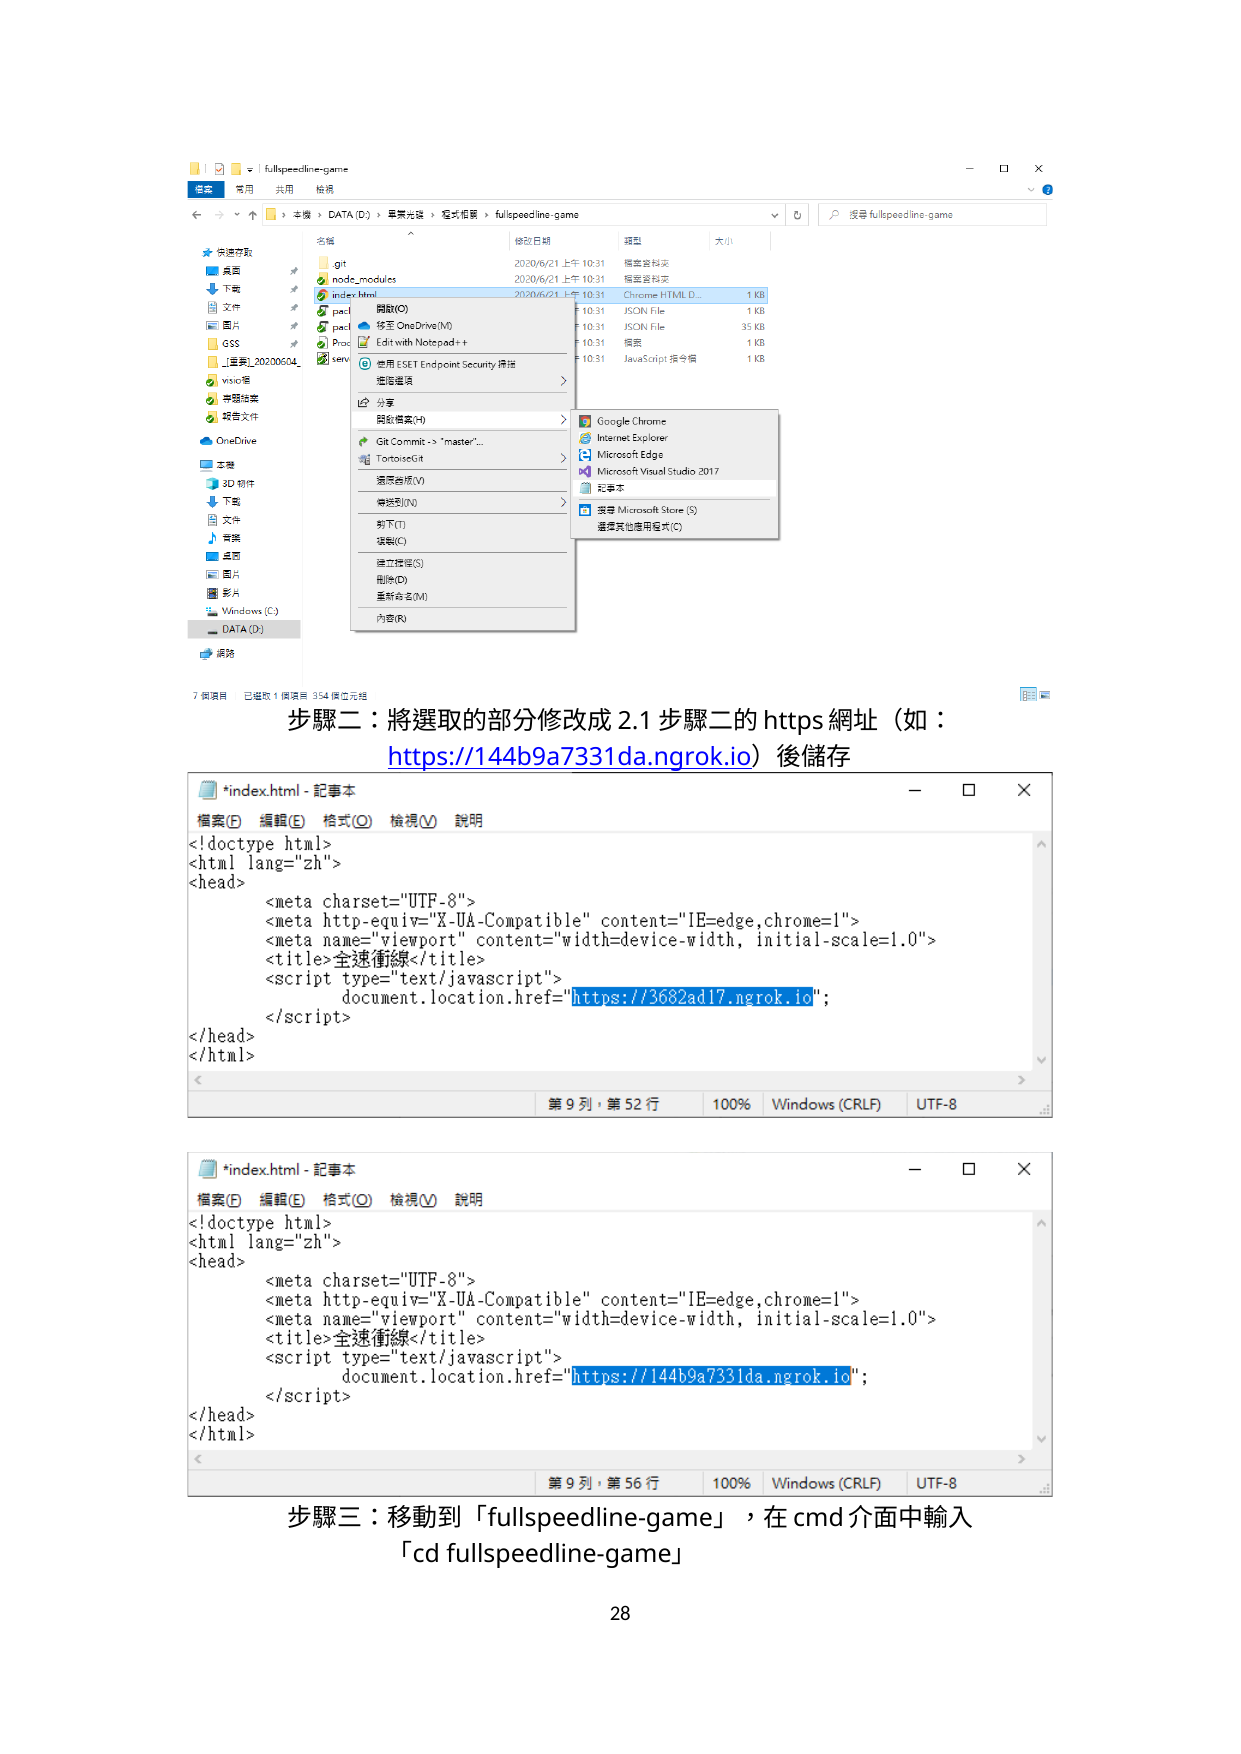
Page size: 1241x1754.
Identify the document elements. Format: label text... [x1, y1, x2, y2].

picture [187, 1152, 1053, 1497]
text 「cd fullspeedline-game」 [337, 1533, 1053, 1569]
text 步驟二：將選取的部分修改成2.1步驟二的https網址（如： [287, 701, 1053, 737]
text 步驟三：移動到「fullspeedline-game」，在cmd介面中輸入 [187, 1497, 1053, 1533]
picture [187, 772, 1053, 1118]
picture [187, 162, 1053, 701]
text https://144b9a7331da.ngrok.io）後儲存 [337, 737, 1053, 772]
